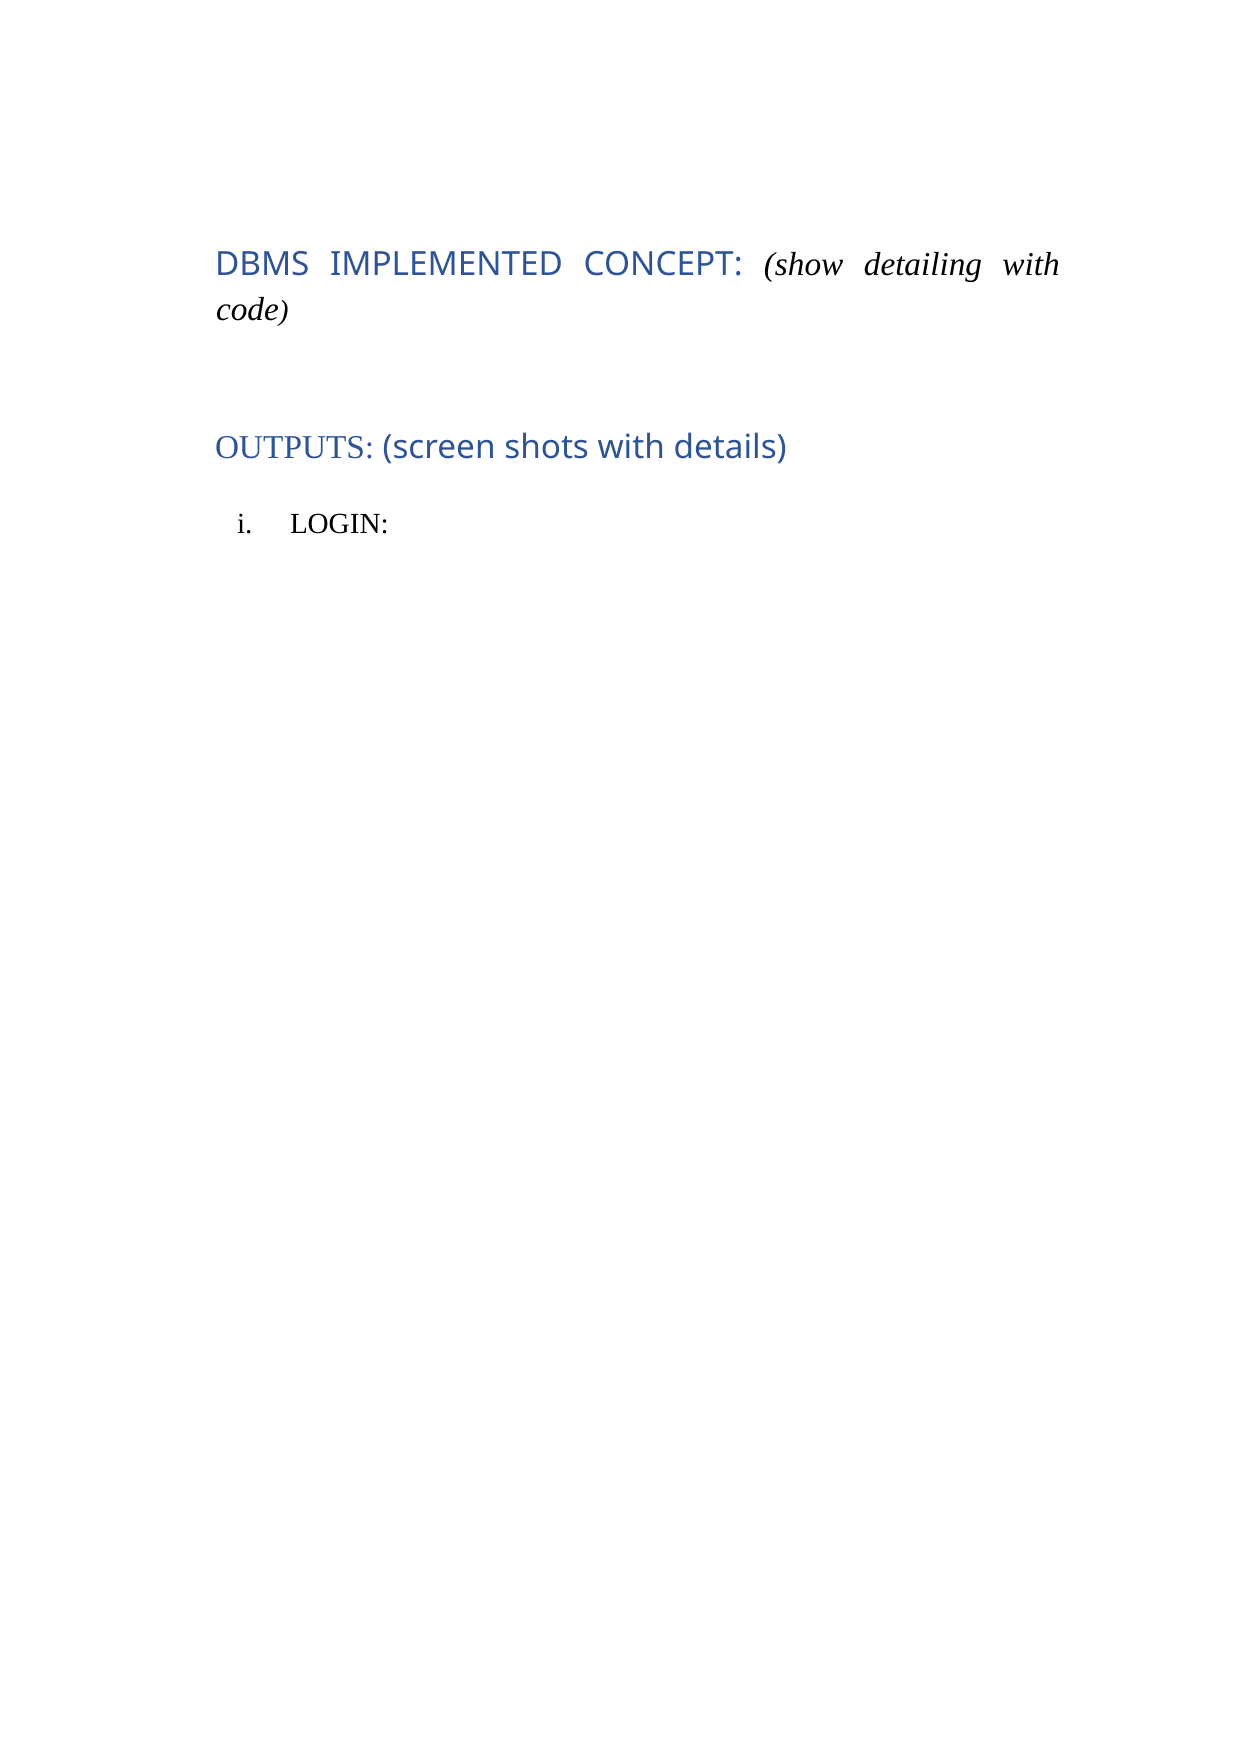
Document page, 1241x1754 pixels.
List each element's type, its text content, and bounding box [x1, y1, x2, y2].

subtitle OUTPUTS: (screen shots with details) [215, 423, 1063, 468]
subtitle DBMS IMPLEMENTED CONCEPT: (show detailing with code) [215, 240, 1063, 327]
list LOGIN: [252, 506, 1063, 540]
